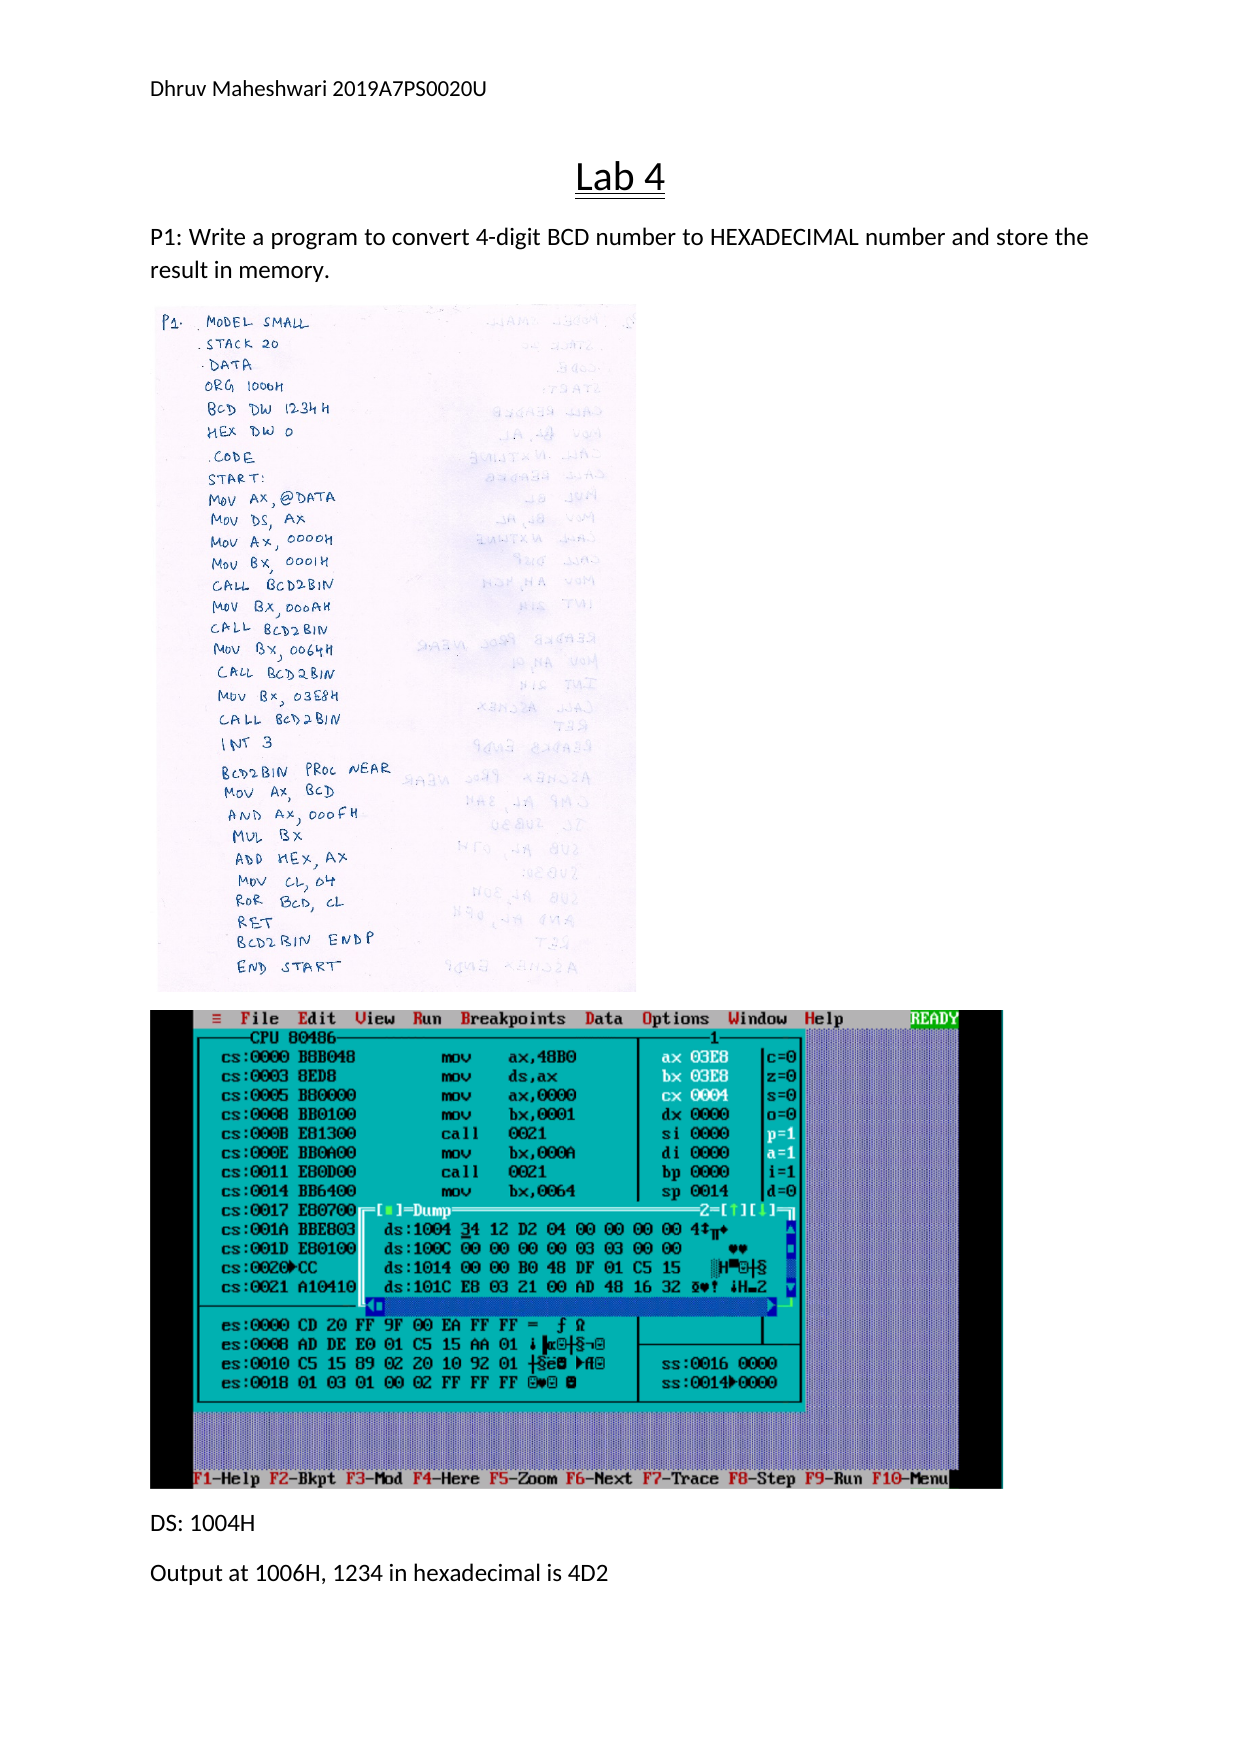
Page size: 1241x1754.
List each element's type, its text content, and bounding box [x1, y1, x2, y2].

text P1: Write a program to convert 4-digit BCD number to HEXADECIMAL number and store the result in memory. [150, 222, 1090, 285]
picture [150, 304, 637, 992]
text Lab 4 [150, 150, 1090, 201]
text DS: 1004H [150, 1507, 1090, 1538]
text Output at 1006H, 1234 in hexadecimal is 4D2 [150, 1557, 1090, 1587]
picture [150, 1010, 1004, 1489]
